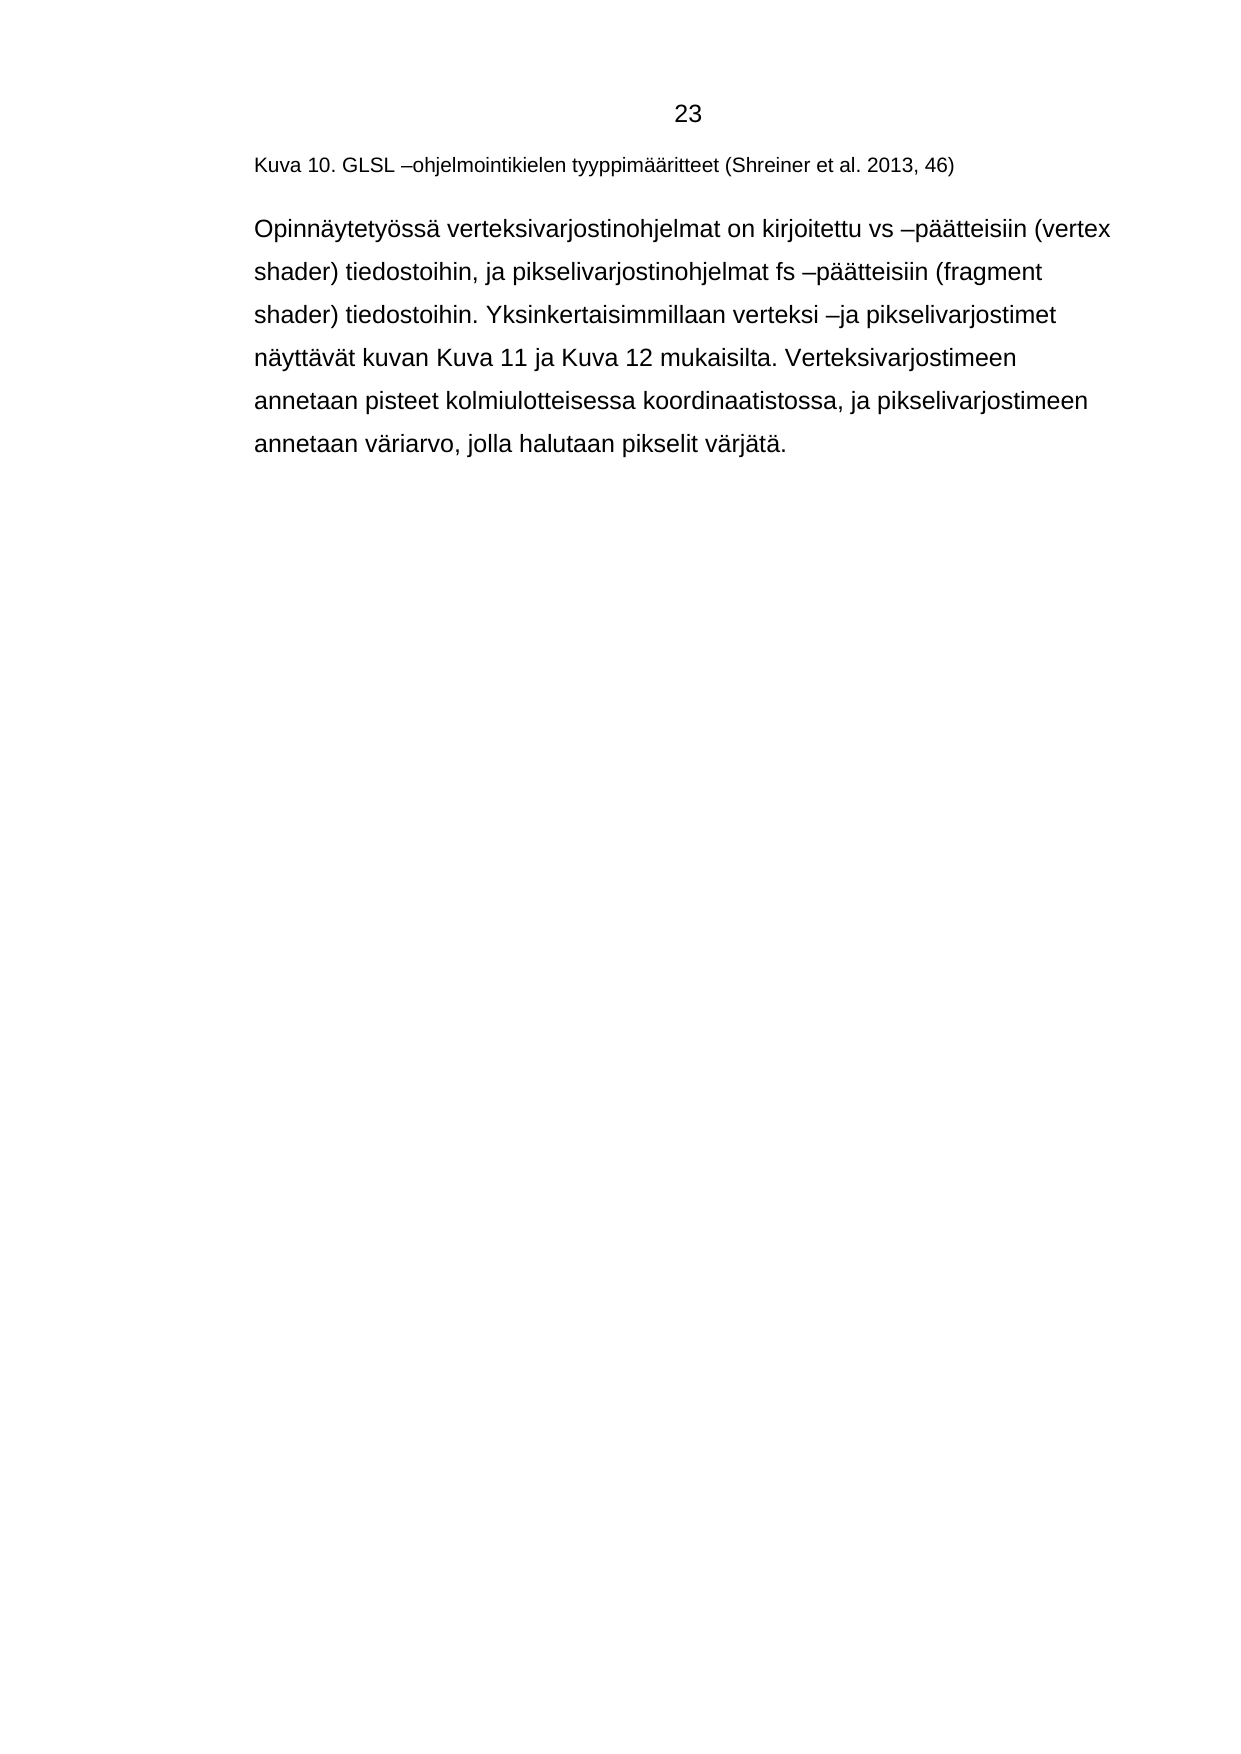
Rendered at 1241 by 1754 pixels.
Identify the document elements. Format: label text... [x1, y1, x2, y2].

text Kuva 10. GLSL –ohjelmointikielen tyyppimääritteet (Shreiner et al. 2013, 46) [254, 153, 1122, 177]
